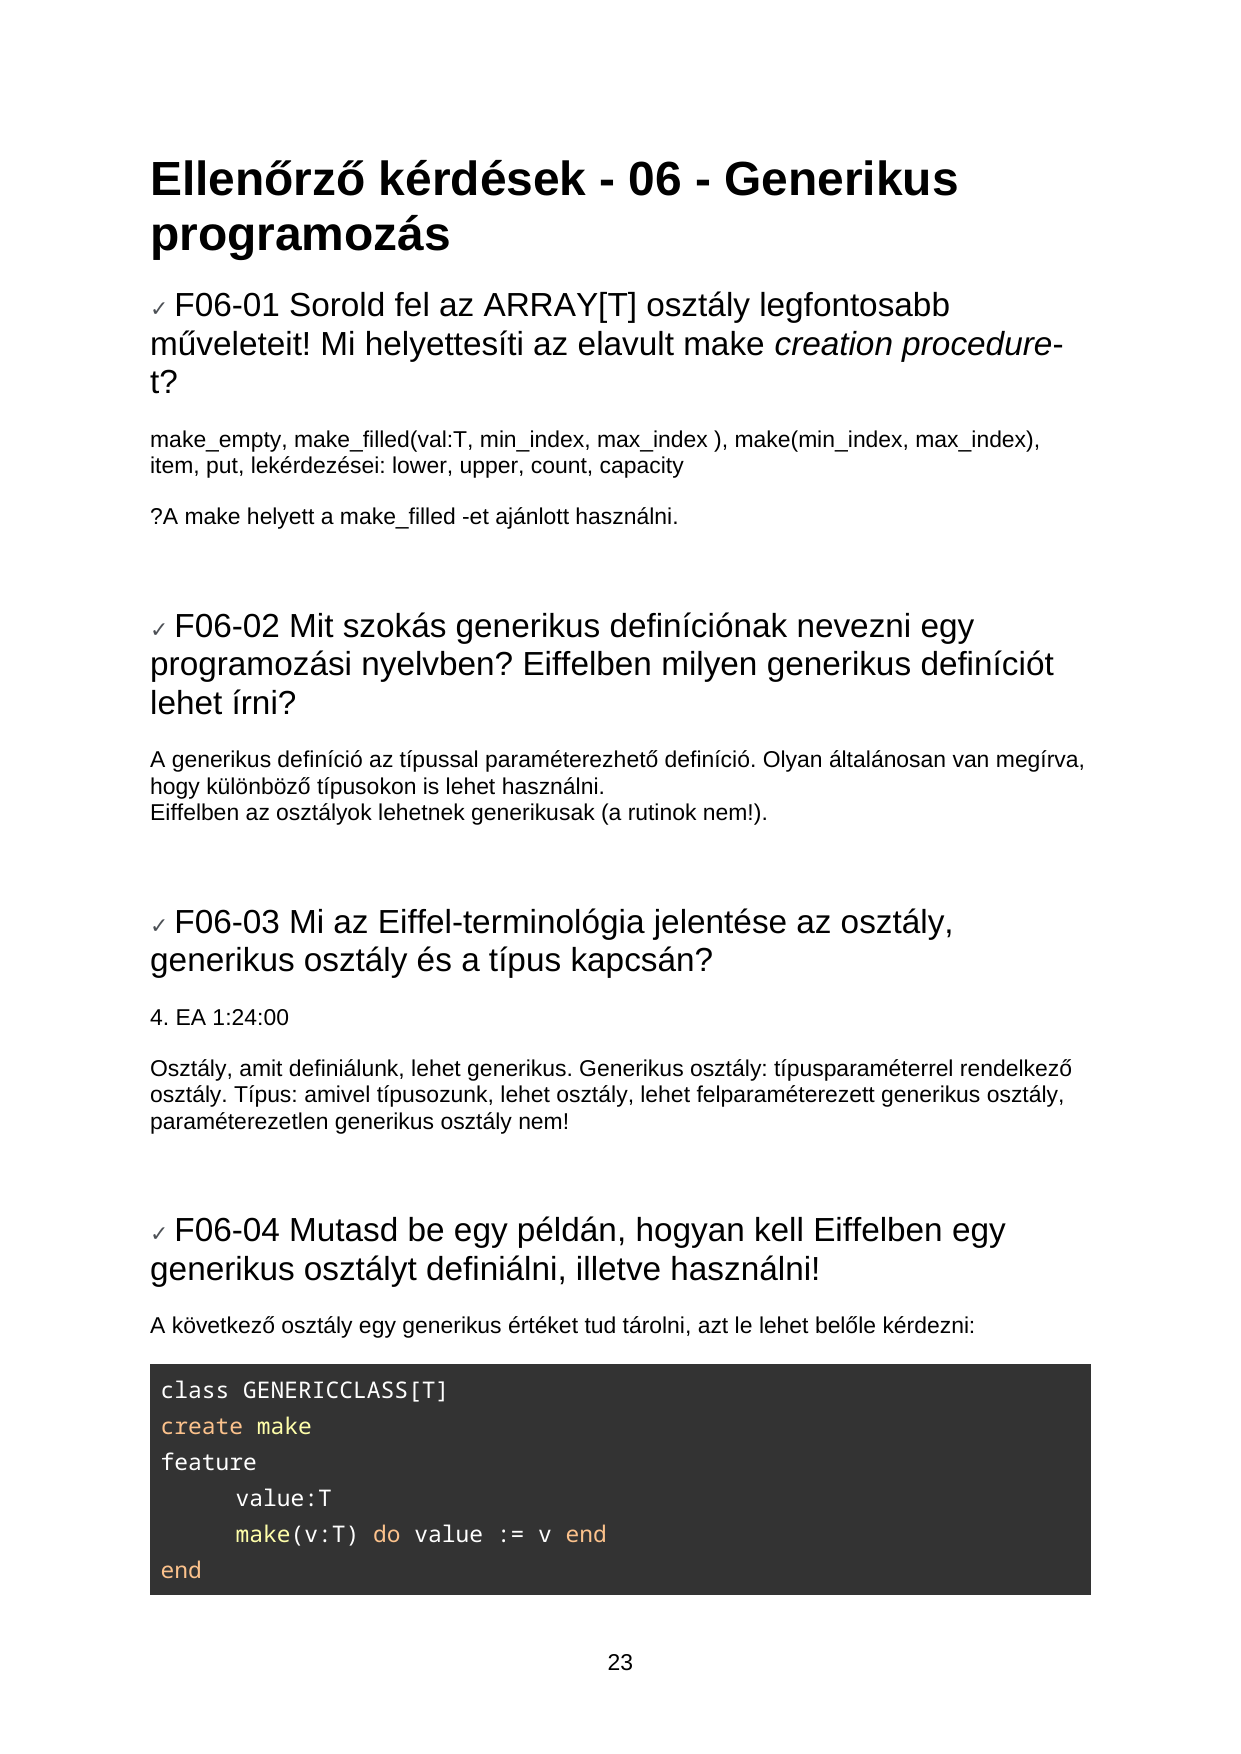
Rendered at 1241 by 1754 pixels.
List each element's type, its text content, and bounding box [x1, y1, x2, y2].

subtitle ✓ F06-04 Mutasd be egy példán, hogyan kell Eiffelben egy generikus osztályt definiálni, illetve használni! [150, 1210, 1090, 1287]
subtitle ✓ F06-03 Mi az Eiffel-terminológia jelentése az osztály, generikus osztály és a típus kapcsán? [150, 902, 1090, 978]
text 4. EA 1:24:00 [150, 1003, 1090, 1030]
text make_empty, make_filled(val:T, min_index, max_index ), make(min_index, max_index), item, put, lekérdezései: lower, upper, count, capacity [150, 426, 1090, 478]
text Osztály, amit definiálunk, lehet generikus. Generikus osztály: típusparaméterrel rendelkező osztály. Típus: amivel típusozunk, lehet osztály, lehet felparaméterezett generikus osztály, paraméterezetlen generikus osztály nem! [150, 1055, 1090, 1134]
text ?A make helyett a make_filled -et ajánlott használni. [150, 503, 1090, 529]
subtitle ✓ F06-01 Sorold fel az ARRAY[T] osztály legfontosabb műveleteit! Mi helyettesíti az elavult make creation procedure-t? [150, 285, 1090, 401]
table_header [150, 1364, 1091, 1595]
subtitle Ellenőrző kérdések - 06 - Generikus programozás [150, 150, 1090, 260]
text A generikus definíció az típussal paraméterezhető definíció. Olyan általánosan van megírva, hogy különböző típusokon is lehet használni. Eiffelben az osztályok lehetnek generikusak (a rutinok nem!). [150, 746, 1090, 825]
subtitle ✓ F06-02 Mit szokás generikus definíciónak nevezni egy programozási nyelvben? Eiffelben milyen generikus definíciót lehet írni? [150, 606, 1090, 721]
text A következő osztály egy generikus értéket tud tárolni, azt le lehet belőle kérdezni: [150, 1312, 1090, 1338]
